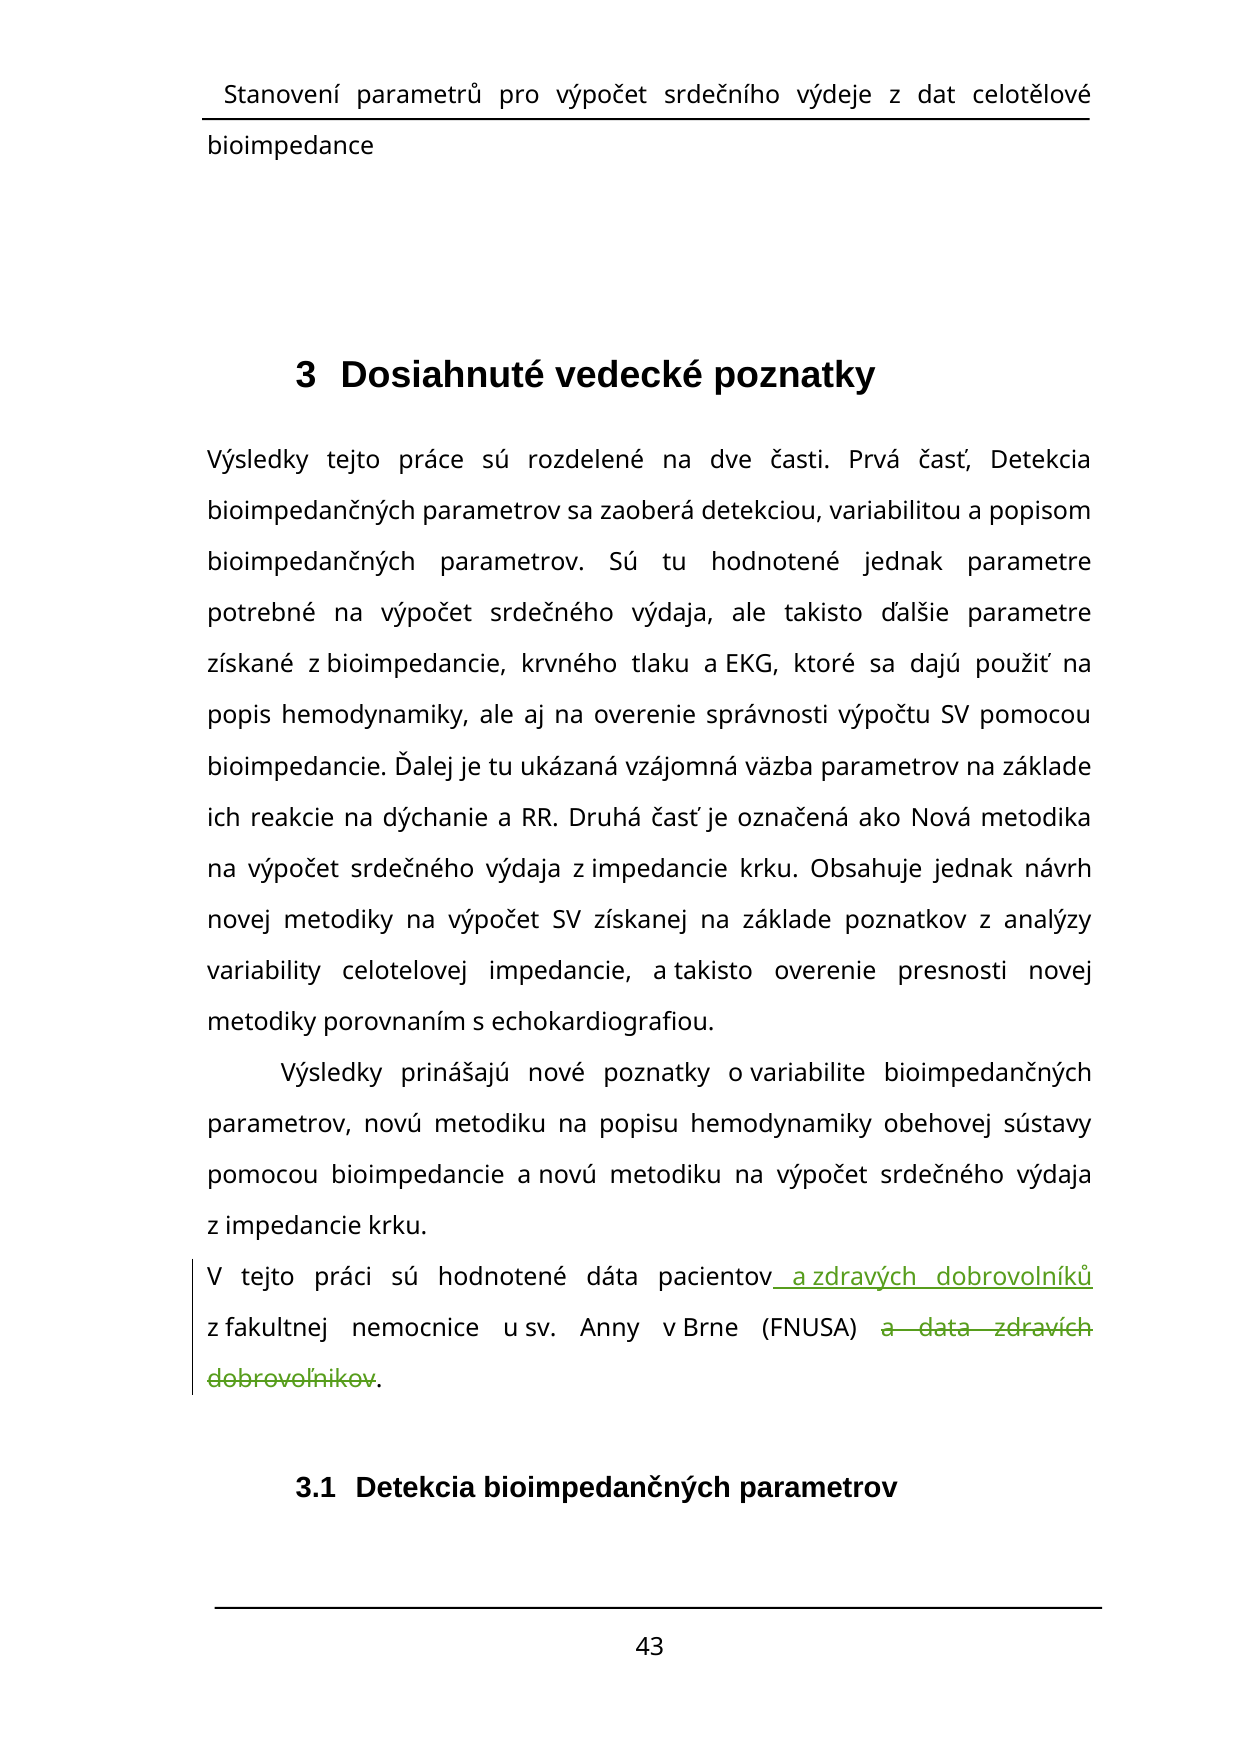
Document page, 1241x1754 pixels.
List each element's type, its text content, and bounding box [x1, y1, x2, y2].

text Výsledky tejto práce sú rozdelené na dve časti. Prvá časť, Detekcia bioimpedančných parametrov sa zaoberá detekciou, variabilitou a popisom bioimpedančných parametrov. Sú tu hodnotené jednak parametre potrebné na výpočet srdečného výdaja, ale takisto ďalšie parametre získané z bioimpedancie, krvného tlaku a EKG, ktoré sa dajú použiť na popis hemodynamiky, ale aj na overenie správnosti výpočtu SV pomocou bioimpedancie. Ďalej je tu ukázaná vzájomná väzba parametrov na základe ich reakcie na dýchanie a RR. Druhá časť je označená ako Nová metodika na výpočet srdečného výdaja z impedancie krku. Obsahuje jednak návrh novej metodiky na výpočet SV získanej na základe poznatkov z analýzy variability celotelovej impedancie, a takisto overenie presnosti novej metodiky porovnaním s echokardiografiou. [207, 442, 1092, 1037]
subtitle Detekcia bioimpedančných parametrov [295, 1470, 1092, 1504]
text V tejto práci sú hodnotené dáta pacientov z fakultnej nemocnice u sv. Anny v Brne (FNUSA) . [207, 1258, 1092, 1395]
text Výsledky prinášajú nové poznatky o variabilite bioimpedančných parametrov, novú metodiku na popisu hemodynamiky obehovej sústavy pomocou bioimpedancie a novú metodiku na výpočet srdečného výdaja z impedancie krku. [207, 1054, 1092, 1242]
subtitle Dosiahnuté vedecké poznatky [295, 352, 1092, 395]
